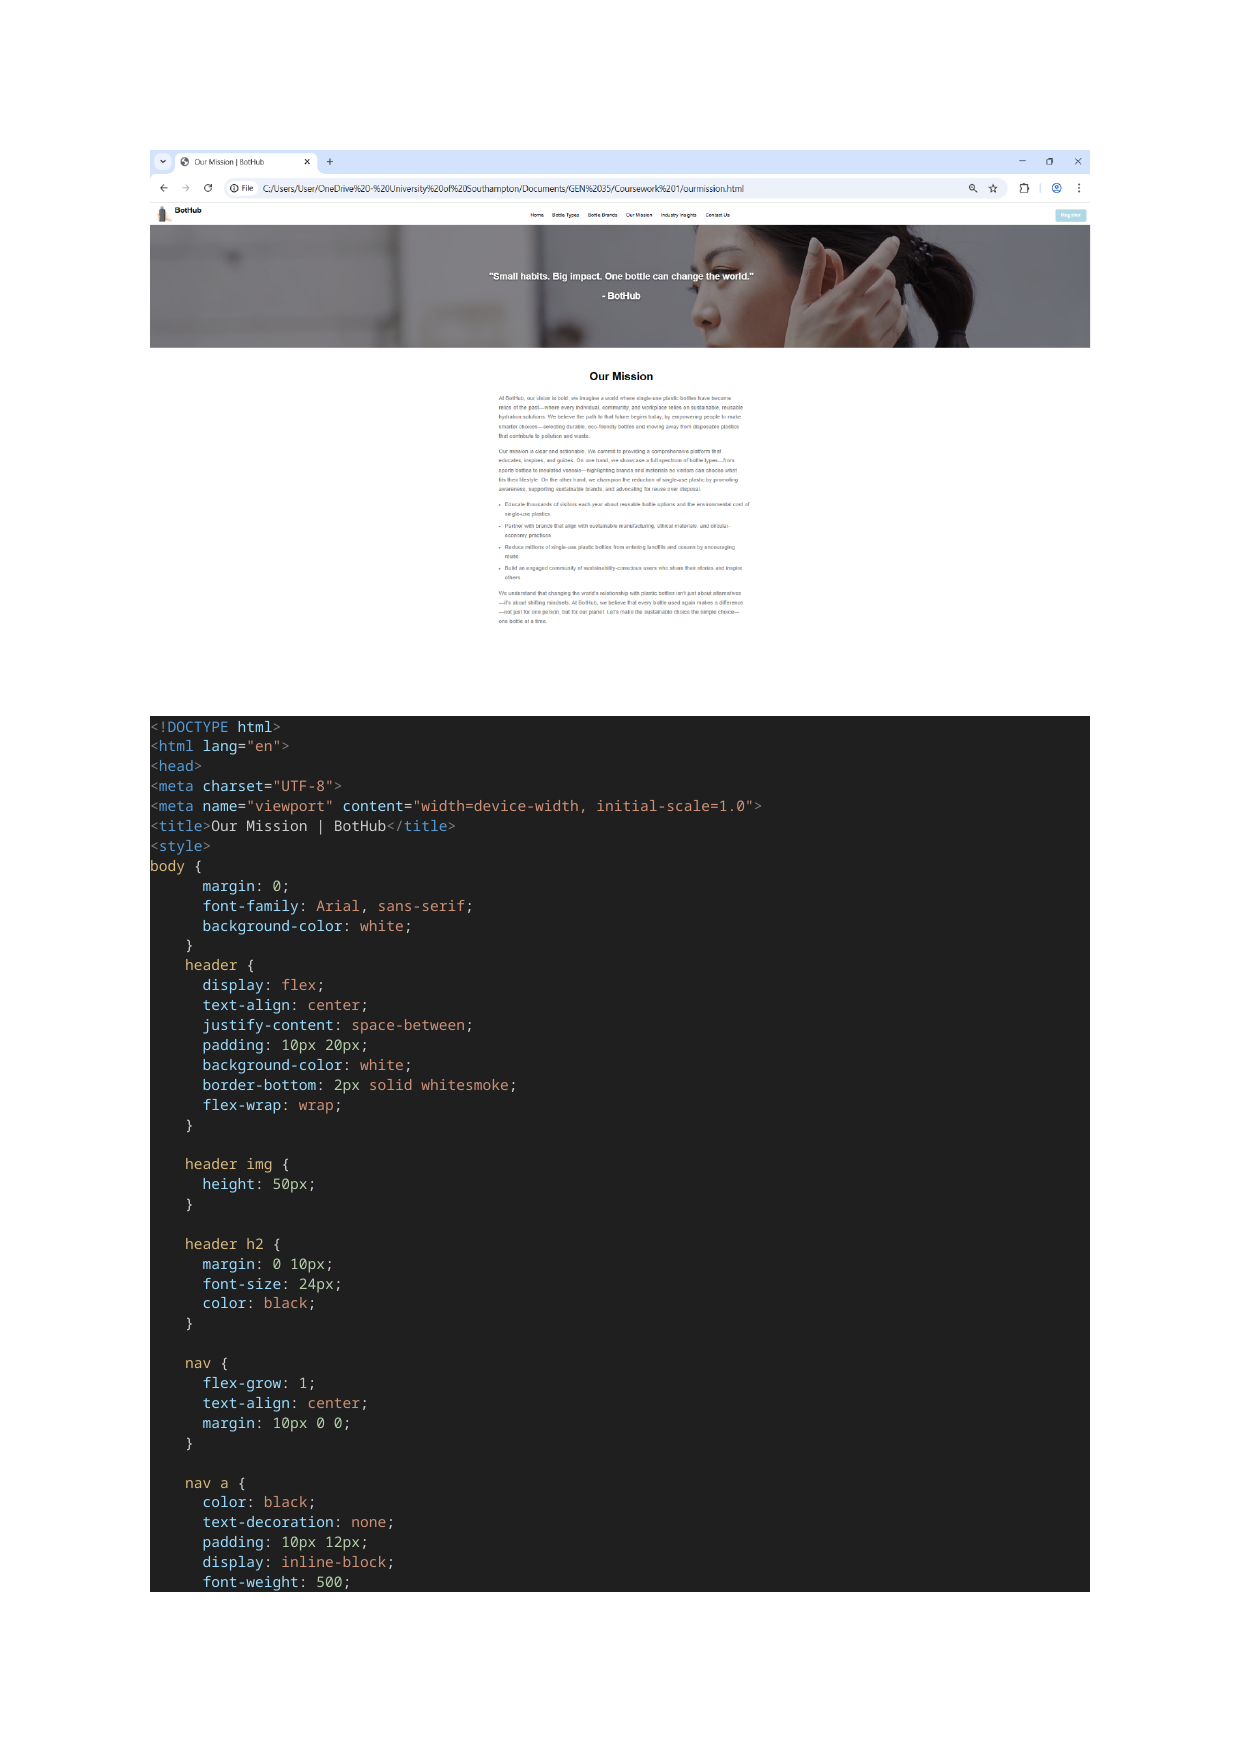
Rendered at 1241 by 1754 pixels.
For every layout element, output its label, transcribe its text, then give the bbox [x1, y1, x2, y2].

text background-color: white; [150, 915, 1090, 935]
text text-align: center; [150, 995, 1090, 1015]
text } [150, 935, 1090, 955]
text justify-content: space-between; [150, 1015, 1090, 1035]
text display: flex; [150, 975, 1090, 995]
text display: inline-block; [150, 1552, 1090, 1572]
text margin: 10px 0 0; [150, 1413, 1090, 1433]
text header img { [150, 1154, 1090, 1174]
text <style> [150, 836, 1090, 856]
text margin: 0; [150, 876, 1090, 895]
text <html lang="en"> [150, 736, 1090, 756]
text text-align: center; [150, 1393, 1090, 1413]
text padding: 10px 12px; [150, 1532, 1090, 1552]
text } [150, 1114, 1090, 1134]
text nav { [150, 1353, 1090, 1373]
text font-weight: 500; [150, 1572, 1090, 1592]
text font-size: 24px; [150, 1273, 1090, 1293]
text color: black; [150, 1293, 1090, 1313]
text border-bottom: 2px solid whitesmoke; [150, 1074, 1090, 1094]
text body { [150, 856, 1090, 876]
text margin: 0 10px; [150, 1253, 1090, 1273]
text color: black; [150, 1492, 1090, 1512]
text <title>Our Mission | BotHub</title> [150, 816, 1090, 836]
text <head> [150, 756, 1090, 776]
text nav a { [150, 1472, 1090, 1492]
text text-decoration: none; [150, 1512, 1090, 1532]
text } [150, 1194, 1090, 1214]
picture [150, 150, 1091, 639]
text background-color: white; [150, 1054, 1090, 1074]
text <meta charset="UTF-8"> [150, 776, 1090, 796]
text header { [150, 955, 1090, 975]
text font-family: Arial, sans-serif; [150, 895, 1090, 915]
text flex-wrap: wrap; [150, 1094, 1090, 1114]
text header h2 { [150, 1234, 1090, 1253]
text } [150, 1433, 1090, 1452]
text padding: 10px 20px; [150, 1035, 1090, 1054]
text } [150, 1313, 1090, 1333]
text flex-grow: 1; [150, 1373, 1090, 1393]
text <meta name="viewport" content="width=device-width, initial-scale=1.0"> [150, 796, 1090, 816]
text <!DOCTYPE html> [150, 716, 1090, 736]
text height: 50px; [150, 1174, 1090, 1194]
